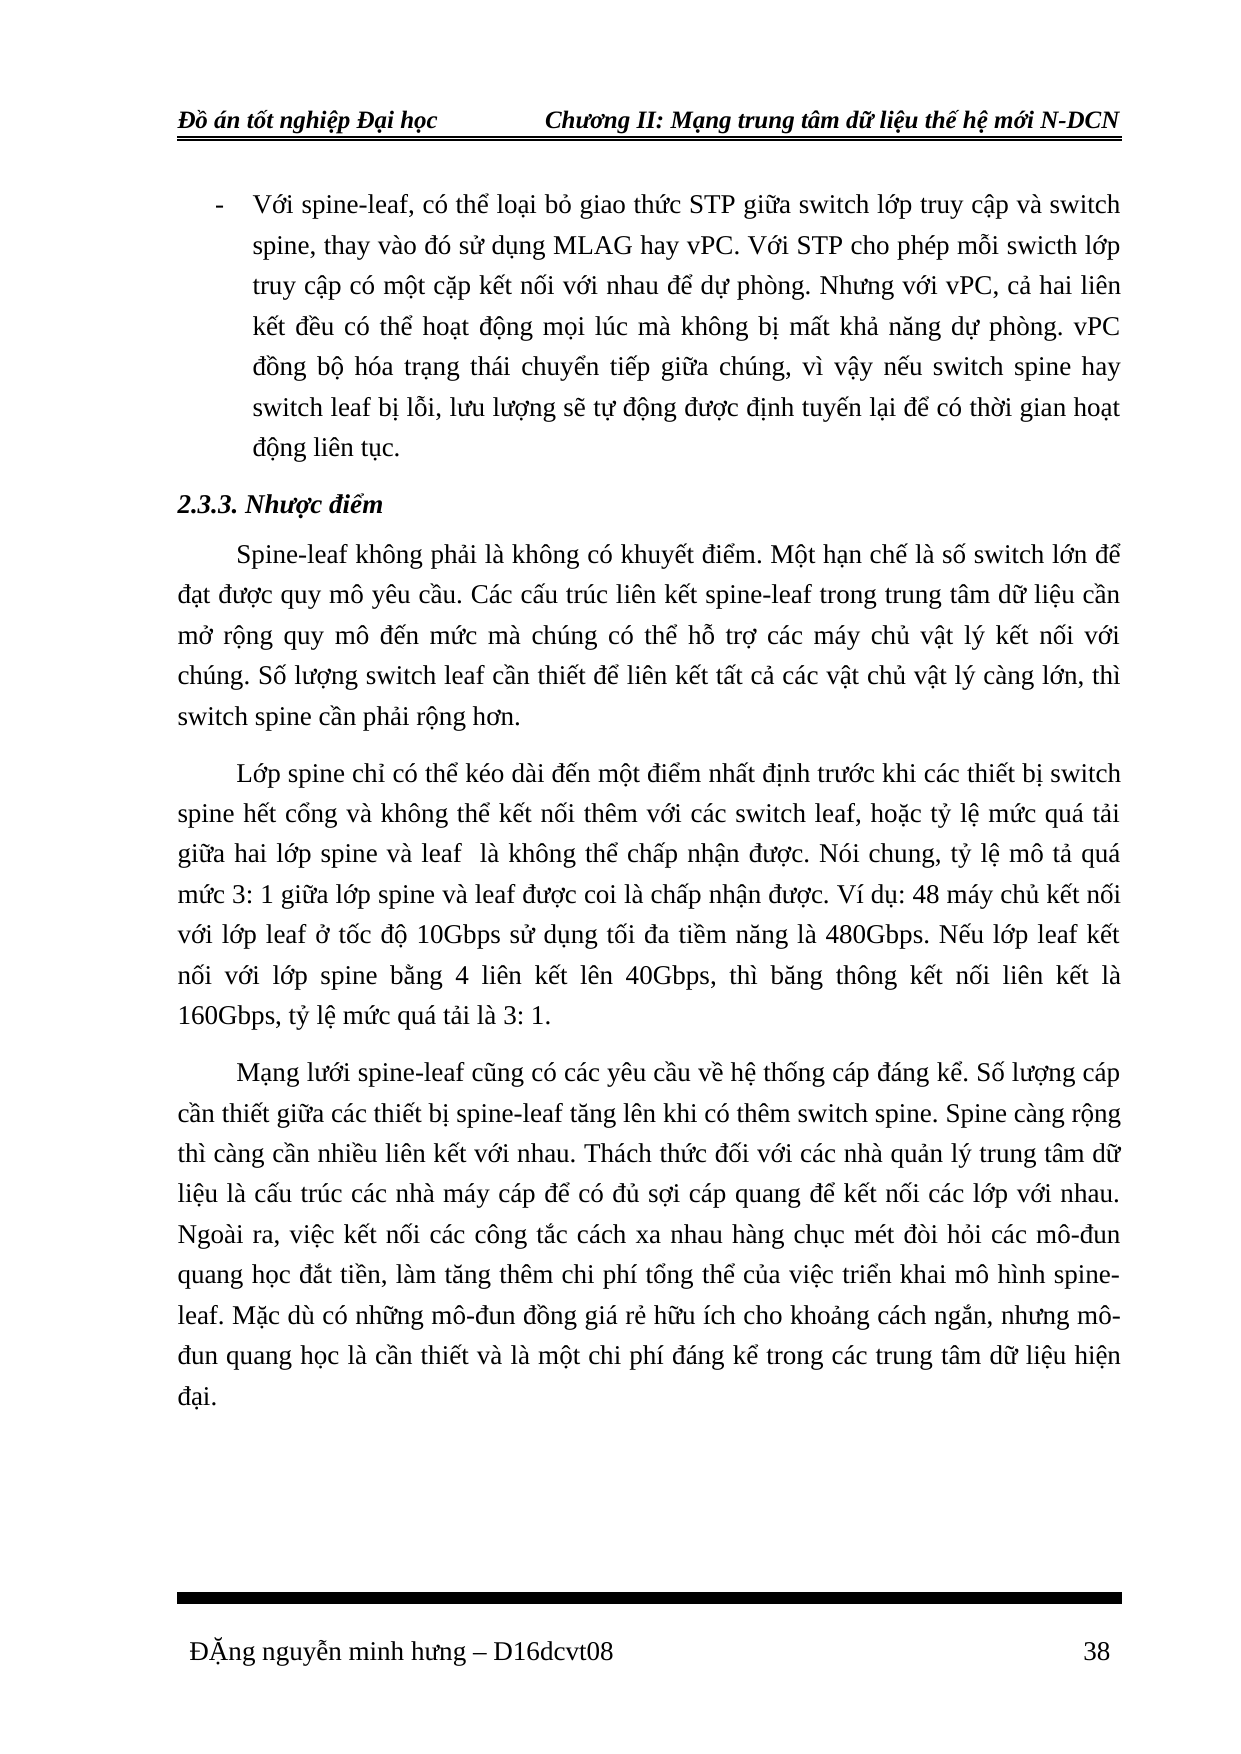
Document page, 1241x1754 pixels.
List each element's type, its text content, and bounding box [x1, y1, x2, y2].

text Lớp spine chỉ có thể kéo dài đến một điểm nhất định trước khi các thiết bị switch spine hết cổng và không thể kết nối thêm với các switch leaf, hoặc tỷ lệ mức quá tải giữa hai lớp spine và leaf là không thể chấp nhận được. Nói chung, tỷ lệ mô tả quá mức 3: 1 giữa lớp spine và leaf được coi là chấp nhận được. Ví dụ: 48 máy chủ kết nối với lớp leaf ở tốc độ 10Gbps sử dụng tối đa tiềm năng là 480Gbps. Nếu lớp leaf kết nối với lớp spine bằng 4 liên kết lên 40Gbps, thì băng thông kết nối liên kết là 160Gbps, tỷ lệ mức quá tải là 3: 1. [177, 757, 1122, 1030]
text Mạng lưới spine-leaf cũng có các yêu cầu về hệ thống cáp đáng kể. Số lượng cáp cần thiết giữa các thiết bị spine-leaf tăng lên khi có thêm switch spine. Spine càng rộng thì càng cần nhiều liên kết với nhau. Thách thức đối với các nhà quản lý trung tâm dữ liệu là cấu trúc các nhà máy cáp để có đủ sợi cáp quang để kết nối các lớp với nhau. Ngoài ra, việc kết nối các công tắc cách xa nhau hàng chục mét đòi hỏi các mô-đun quang học đắt tiền, làm tăng thêm chi phí tổng thể của việc triển khai mô hình spine-leaf. Mặc dù có những mô-đun đồng giá rẻ hữu ích cho khoảng cách ngắn, nhưng mô-đun quang học là cần thiết và là một chi phí đáng kể trong các trung tâm dữ liệu hiện đại. [177, 1056, 1122, 1411]
list Với spine-leaf, có thể loại bỏ giao thức STP giữa switch lớp truy cập và switch spine, thay vào đó sử dụng MLAG hay vPC. Với STP cho phép mỗi swicth lớp truy cập có một cặp kết nối với nhau để dự phòng. Nhưng với vPC, cả hai liên kết đều có thể hoạt động mọi lúc mà không bị mất khả năng dự phòng. vPC đồng bộ hóa trạng thái chuyển tiếp giữa chúng, vì vậy nếu switch spine hay switch leaf bị lỗi, lưu lượng sẽ tự động được định tuyến lại để có thời gian hoạt động liên tục. [215, 188, 1122, 462]
subtitle 2.3.3. Nhược điểm [177, 488, 1122, 519]
text Spine-leaf không phải là không có khuyết điểm. Một hạn chế là số switch lớn để đạt được quy mô yêu cầu. Các cấu trúc liên kết spine-leaf trong trung tâm dữ liệu cần mở rộng quy mô đến mức mà chúng có thể hỗ trợ các máy chủ vật lý kết nối với chúng. Số lượng switch leaf cần thiết để liên kết tất cả các vật chủ vật lý càng lớn, thì switch spine cần phải rộng hơn. [177, 538, 1122, 731]
